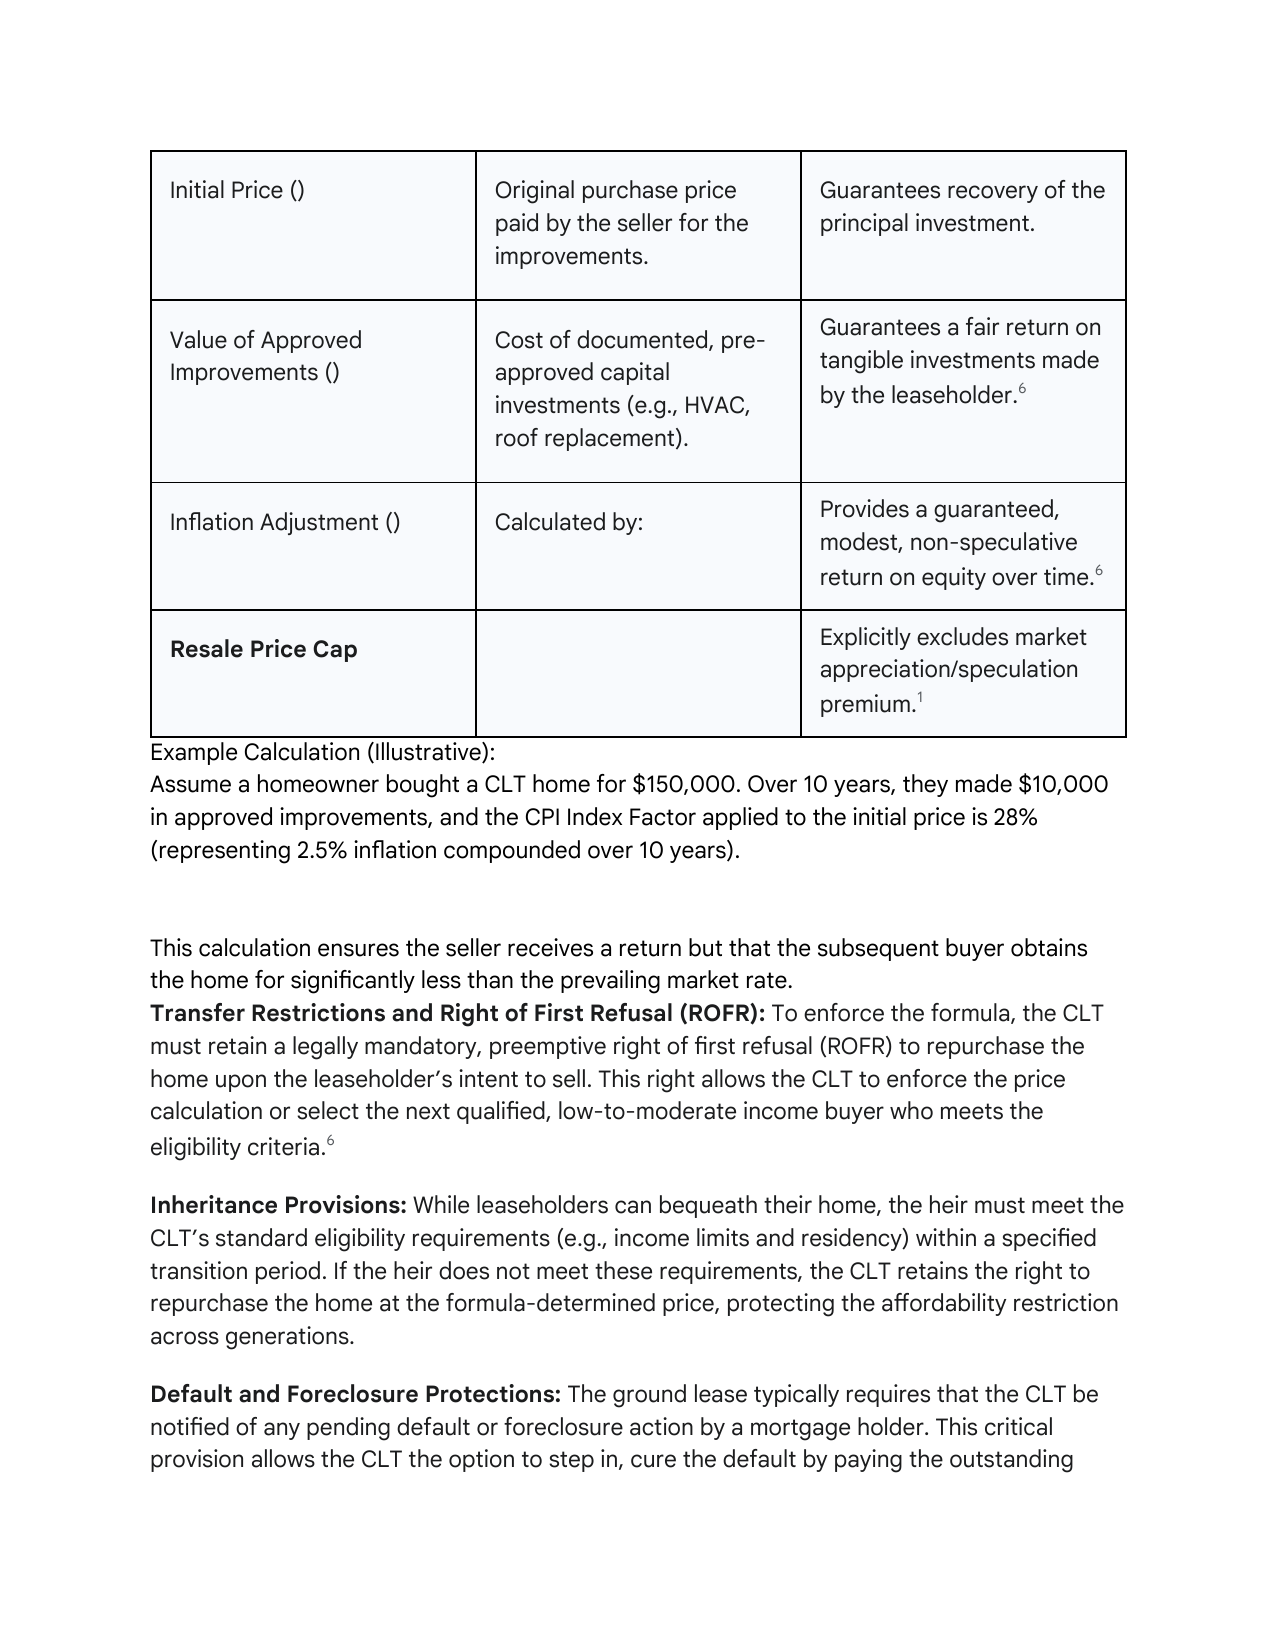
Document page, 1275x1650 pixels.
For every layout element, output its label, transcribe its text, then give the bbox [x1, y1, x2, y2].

table_cell Inflation Adjustment () [152, 483, 475, 609]
table_cell Provides a guaranteed, modest, non-speculative return on equity over time.6 [802, 483, 1125, 609]
table_cell Value of Approved Improvements () [152, 301, 475, 481]
text Transfer Restrictions and Right of First Refusal (ROFR): To enforce the formula, the CLT must retain a legally mandatory, preemptive right of first refusal (ROFR) to repurchase the home upon the leaseholder’s intent to sell. This right allows the CLT to enforce the price calculation or select the next qualified, low-to-moderate income buyer who meets the eligibility criteria.6 [150, 999, 1125, 1162]
text Inheritance Provisions: While leaseholders can bequeath their home, the heir must meet the CLT’s standard eligibility requirements (e.g., income limits and residency) within a specified transition period. If the heir does not meet these requirements, the CLT retains the right to repurchase the home at the formula-determined price, protecting the affordability restriction across generations. [150, 1191, 1125, 1351]
table_cell Calculated by: [477, 483, 800, 609]
text This calculation ensures the seller receives a return but that the subsequent buyer obtains the home for significantly less than the prevailing market rate. [150, 934, 1125, 996]
table_cell Resale Price Cap [152, 611, 475, 736]
table_cell Guarantees recovery of the principal investment. [802, 152, 1125, 299]
text Assume a homeowner bought a CLT home for $150,000. Over 10 years, they made $10,000 in approved improvements, and the CPI Index Factor applied to the initial price is 28% (representing 2.5% inflation compounded over 10 years). [150, 771, 1125, 865]
table_cell Guarantees a fair return on tangible investments made by the leaseholder.6 [802, 301, 1125, 481]
table_cell [477, 611, 800, 736]
text Example Calculation (Illustrative): [150, 738, 1125, 767]
table_cell Initial Price () [152, 152, 475, 299]
table_cell Original purchase price paid by the seller for the improvements. [477, 152, 800, 299]
table_cell Explicitly excludes market appreciation/speculation premium.1 [802, 611, 1125, 736]
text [150, 1380, 1125, 1474]
table_cell Cost of documented, pre-approved capital investments (e.g., HVAC, roof replacement). [477, 301, 800, 481]
